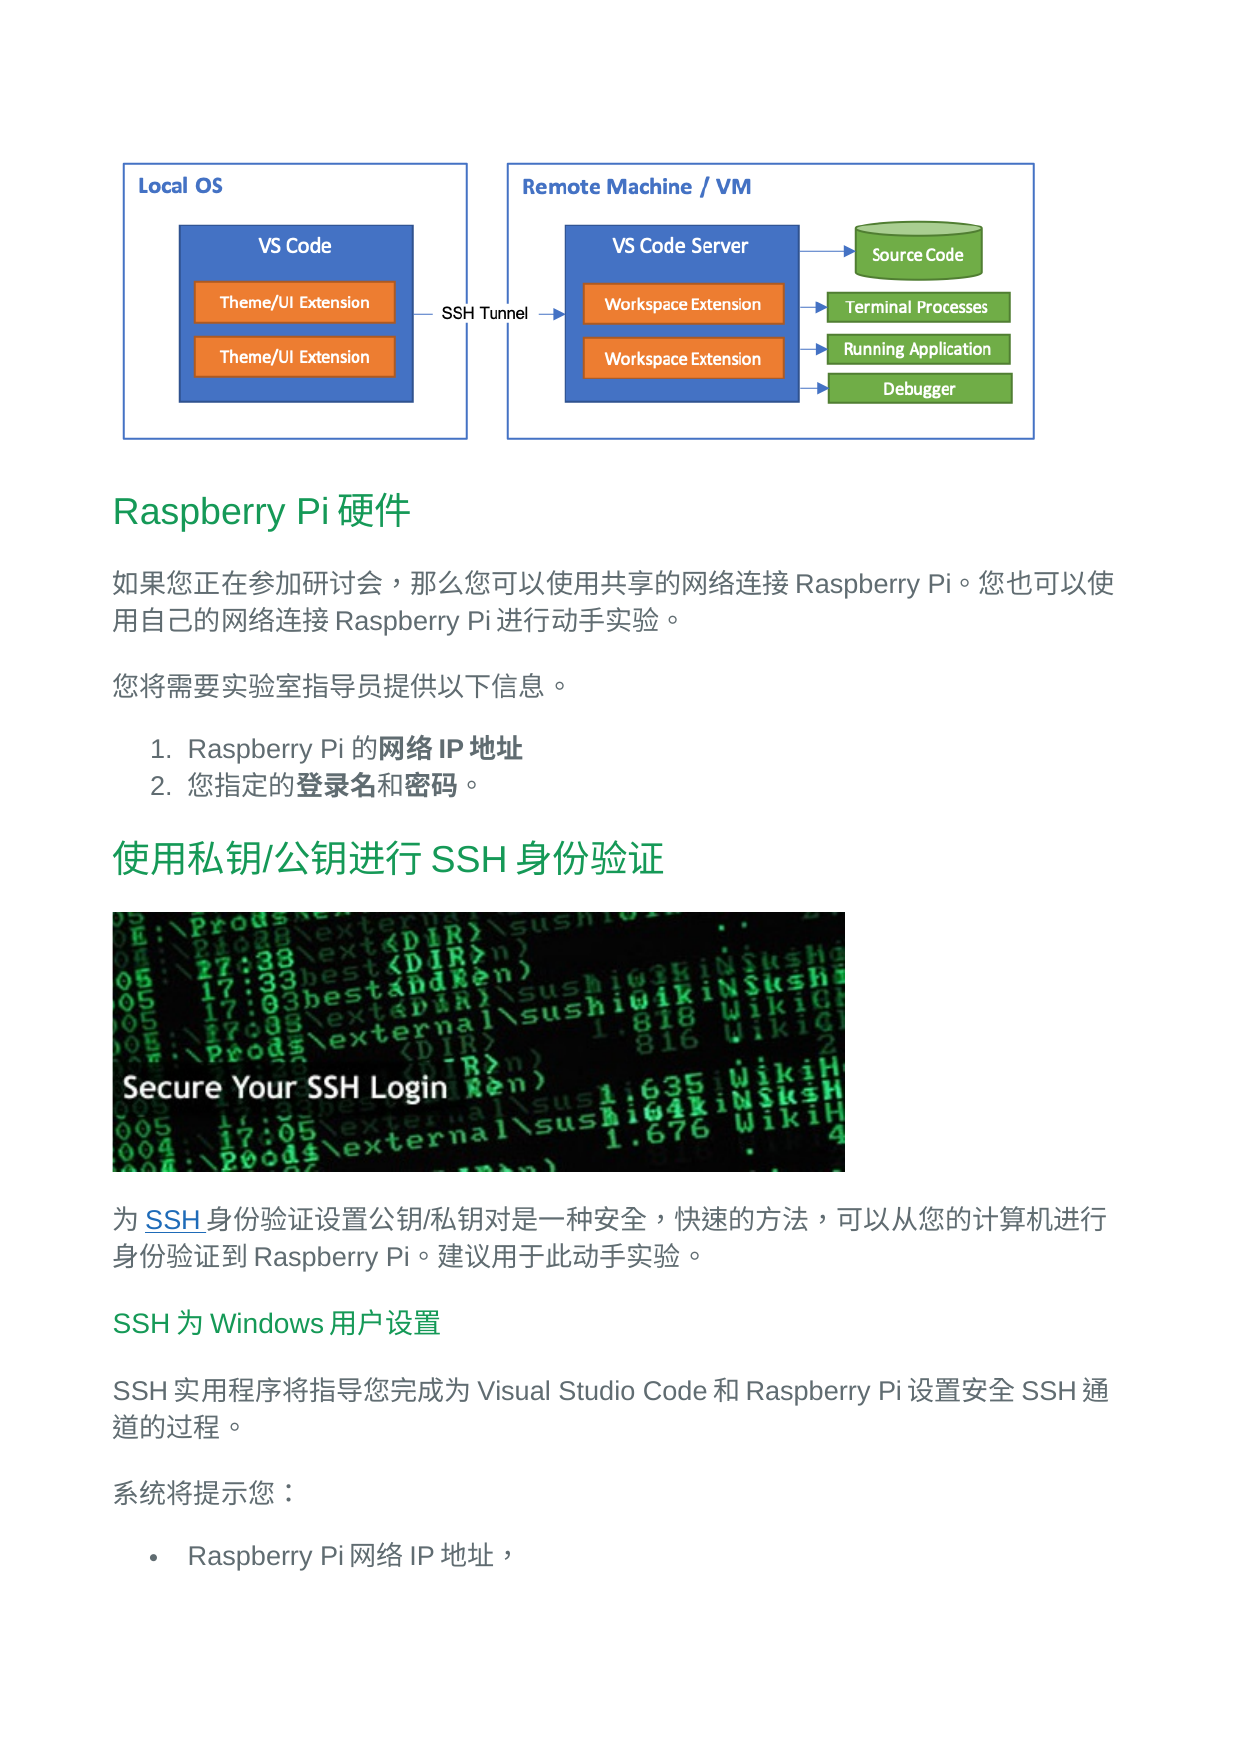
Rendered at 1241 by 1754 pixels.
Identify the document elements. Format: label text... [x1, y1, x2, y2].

list Raspberry Pi网络IP地址， [150, 1536, 1128, 1573]
list Raspberry Pi 的网络IP地址 [150, 729, 1128, 766]
list 您指定的登录名和密码。 [150, 766, 1128, 803]
text 使用私钥/公钥进行SSH身份验证 [112, 832, 1128, 883]
text SSH为Windows用户设置 [112, 1304, 1128, 1342]
text 系统将提示您： [112, 1474, 1128, 1511]
text SSH实用程序将指导您完成为Visual Studio Code和Raspberry Pi设置安全SSH通道的过程。 [112, 1371, 1128, 1445]
picture [112, 912, 845, 1172]
text 您将需要实验室指导员提供以下信息。 [112, 667, 1128, 704]
text 为SSH身份验证设置公钥/私钥对是一种安全，快速的方法，可以从您的计算机进行身份验证到Raspberry Pi。建议用于此动手实验。 [112, 1201, 1128, 1274]
text Raspberry Pi硬件 [112, 484, 1128, 535]
picture [112, 150, 1053, 455]
text 如果您正在参加研讨会，那么您可以使用共享的网络连接Raspberry Pi。您也可以使用自己的网络连接Raspberry Pi进行动手实验。 [112, 564, 1128, 638]
